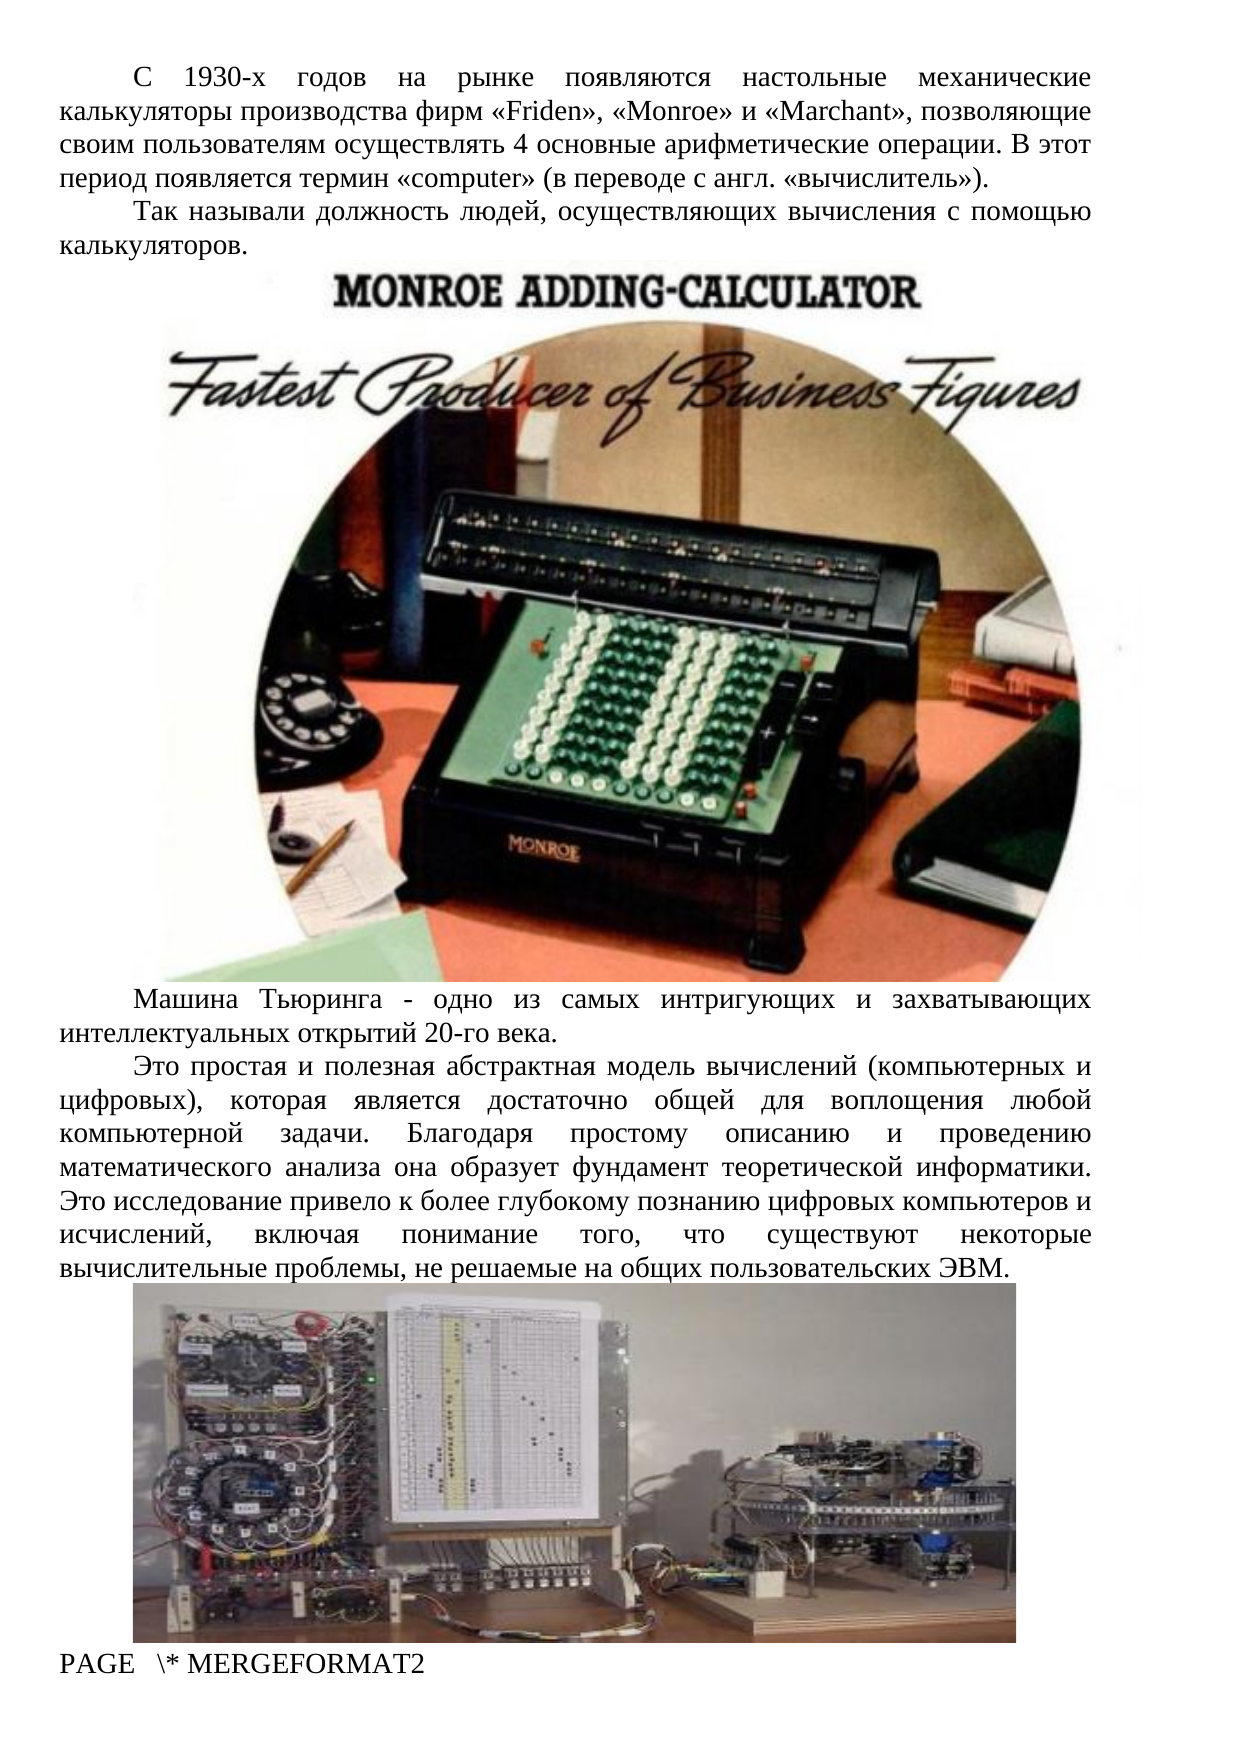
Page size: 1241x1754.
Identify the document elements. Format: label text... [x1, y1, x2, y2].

text С 1930-х годов на рынке появляются настольные механические калькуляторы производства фирм «Friden», «Monroe» и «Marchant», позволяющие своим пользователям осуществлять 4 основные арифметические операции. В этот период появляется термин «computer» (в переводе с англ. «вычислитель»). [59, 59, 1092, 193]
text Это простая и полезная абстрактная модель вычислений (компьютерных и цифровых), которая является достаточно общей для воплощения любой компьютерной задачи. Благодаря простому описанию и проведению математического анализа она образует фундамент теоретической информатики. Это исследование привело к более глубокому познанию цифровых компьютеров и исчислений, включая понимание того, что существуют некоторые вычислительные проблемы, не решаемые на общих пользовательских ЭВМ. [59, 1048, 1092, 1283]
text Машина Тьюринга - одно из самых интригующих и захватывающих интеллектуальных открытий 20-го века. [59, 981, 1092, 1048]
picture [132, 1283, 1017, 1643]
text Так называли должность людей, осуществляющих вычисления с помощью калькуляторов. [59, 193, 1092, 260]
picture [132, 260, 1143, 982]
